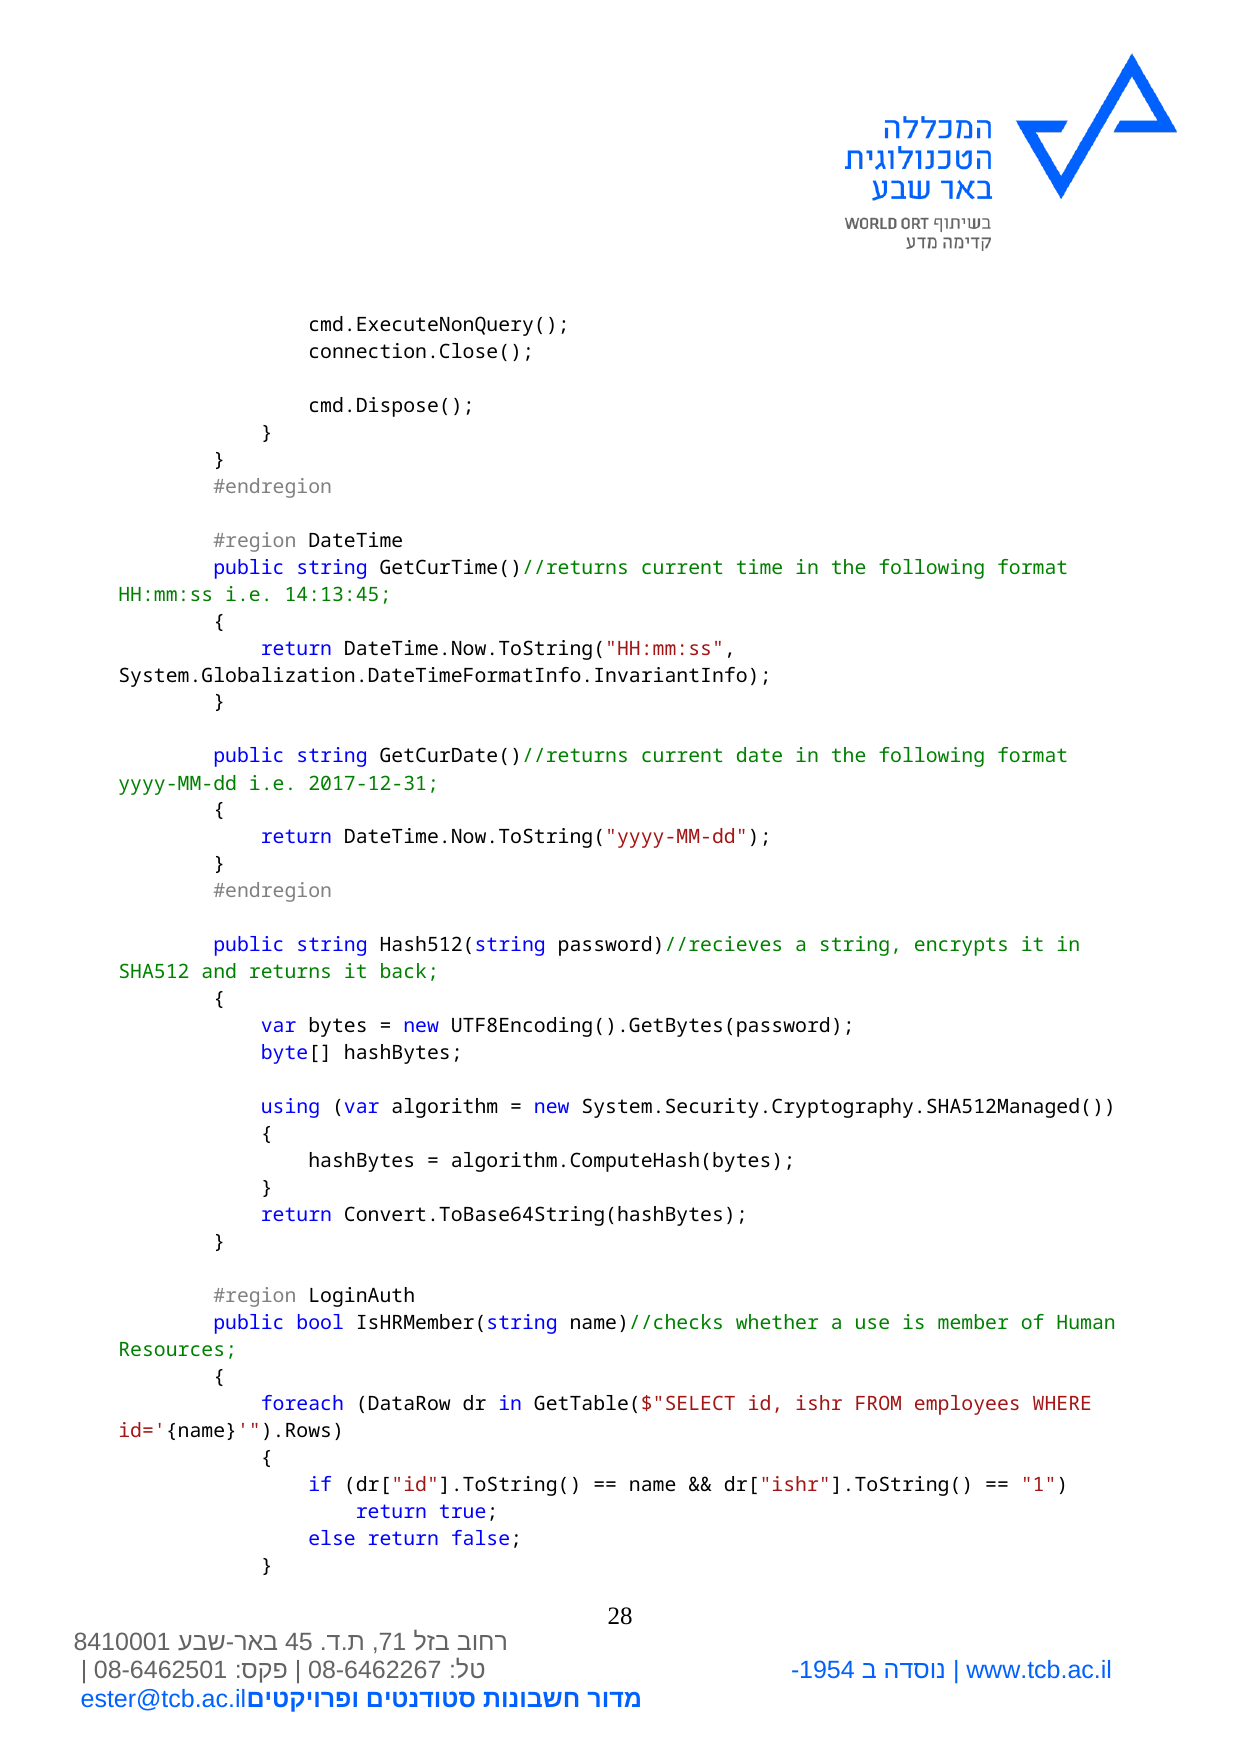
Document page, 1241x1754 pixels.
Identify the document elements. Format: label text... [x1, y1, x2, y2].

text { [118, 1119, 1122, 1146]
text } [118, 850, 1122, 877]
text } [118, 1173, 1122, 1200]
text return DateTime.Now.ToString("HH:mm:ss", System.Globalization.DateTimeFormatInfo.InvariantInfo); [118, 634, 1122, 688]
text return true; [118, 1497, 1122, 1524]
text } [118, 1551, 1122, 1578]
picture [844, 53, 1177, 251]
text { [118, 1362, 1122, 1389]
text public string GetCurDate()//returns current date in the following format yyyy-MM-dd i.e. 2017-12-31; [118, 742, 1122, 796]
text #endregion [118, 877, 1122, 904]
text } [118, 445, 1122, 472]
text } [118, 418, 1122, 445]
text #endregion [118, 472, 1122, 499]
text { [118, 984, 1122, 1012]
text cmd.ExecuteNonQuery(); [118, 310, 1122, 337]
text using (var algorithm = new System.Security.Cryptography.SHA512Managed()) [118, 1092, 1122, 1119]
text #region DateTime [118, 526, 1122, 553]
text { [118, 607, 1122, 634]
text #region LoginAuth [118, 1281, 1122, 1308]
text hashBytes = algorithm.ComputeHash(bytes); [118, 1146, 1122, 1173]
text connection.Close(); [118, 337, 1122, 364]
text return DateTime.Now.ToString("yyyy-MM-dd"); [118, 823, 1122, 850]
text if (dr["id"].ToString() == name && dr["ishr"].ToString() == "1") [118, 1470, 1122, 1497]
text { [118, 1443, 1122, 1470]
text foreach (DataRow dr in GetTable($"SELECT id, ishr FROM employees WHERE id='{name}'").Rows) [118, 1389, 1122, 1443]
text public bool IsHRMember(string name)//checks whether a use is member of Human Resources; [118, 1308, 1122, 1362]
text var bytes = new UTF8Encoding().GetBytes(password); [118, 1012, 1122, 1038]
text } [118, 1227, 1122, 1254]
text public string Hash512(string password)//recieves a string, encrypts it in SHA512 and returns it back; [118, 931, 1122, 984]
text } [118, 688, 1122, 715]
text byte[] hashBytes; [118, 1038, 1122, 1066]
text else return false; [118, 1524, 1122, 1551]
text { [118, 796, 1122, 823]
text public string GetCurTime()//returns current time in the following format HH:mm:ss i.e. 14:13:45; [118, 553, 1122, 607]
text cmd.Dispose(); [118, 391, 1122, 418]
text return Convert.ToBase64String(hashBytes); [118, 1200, 1122, 1227]
